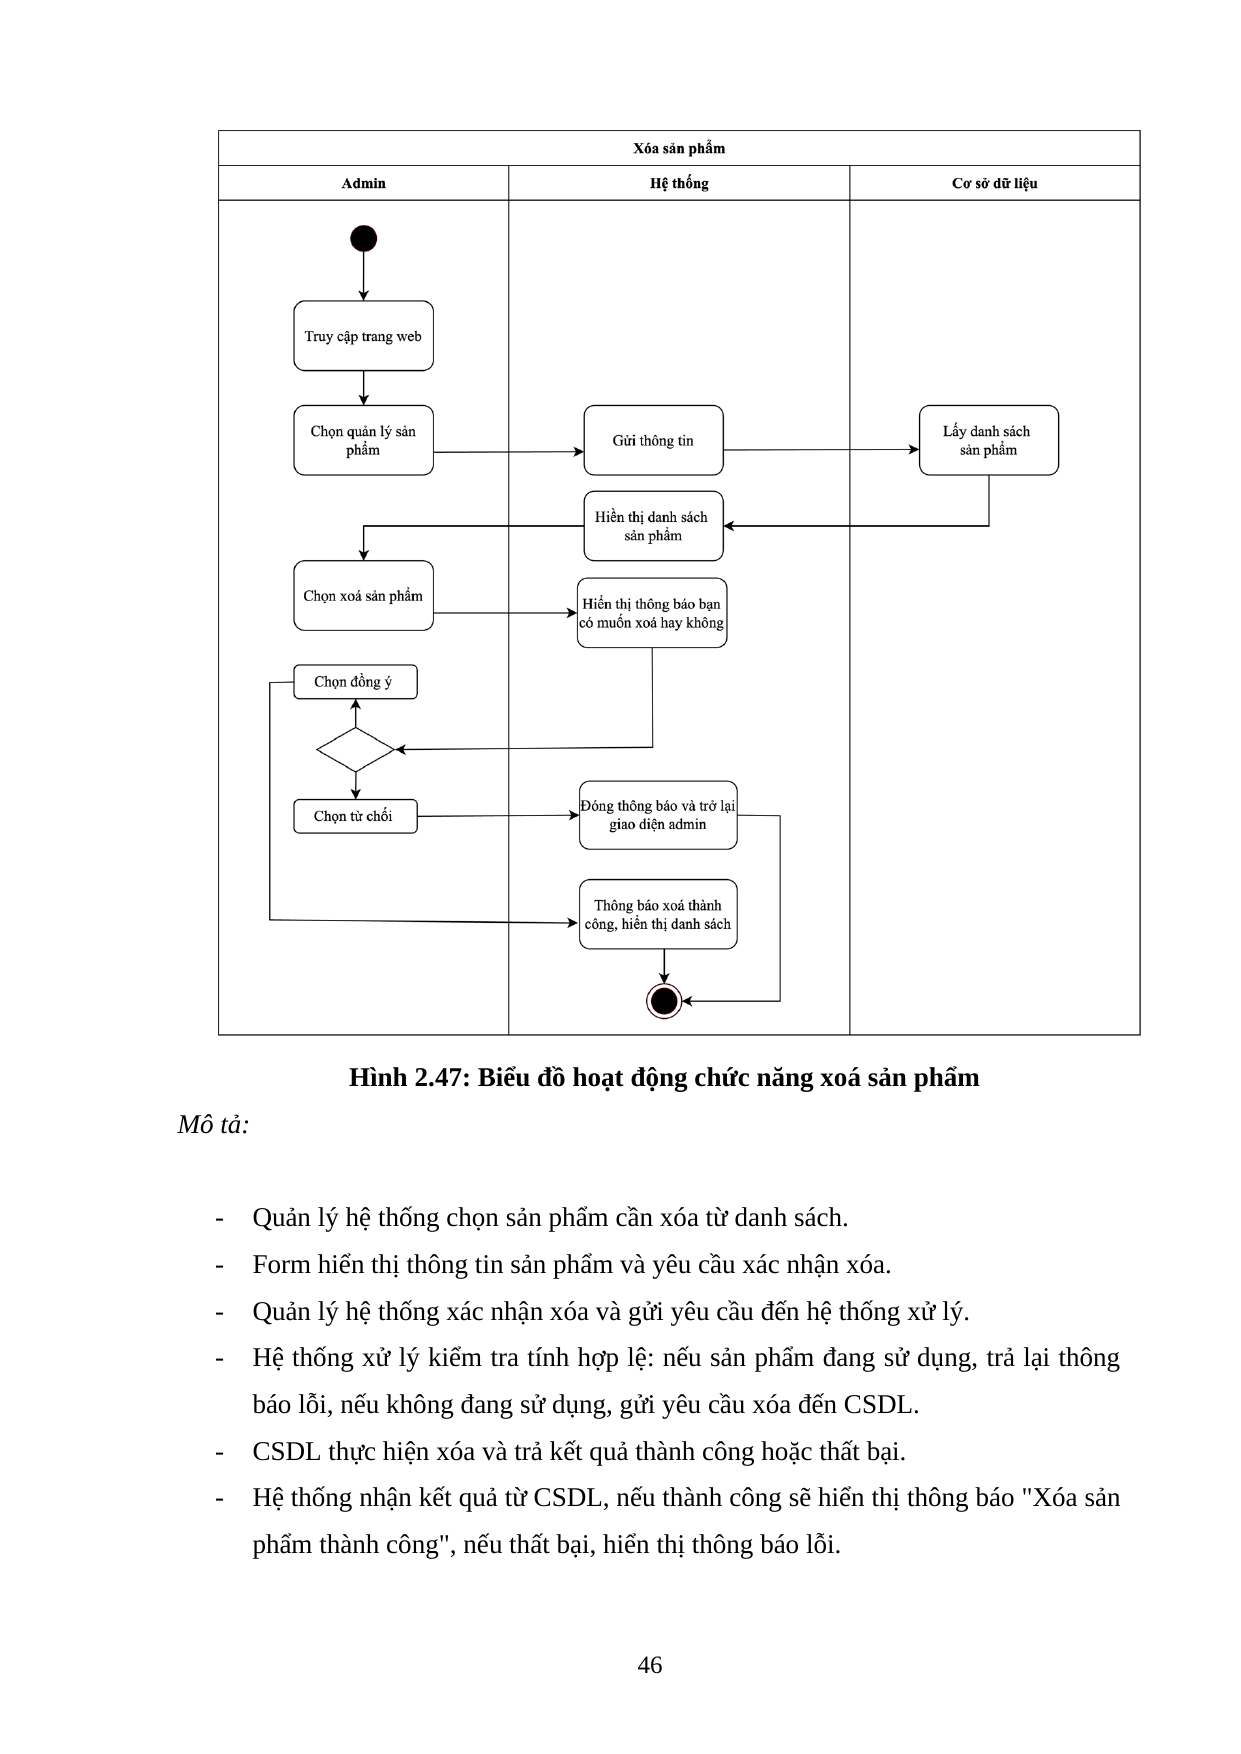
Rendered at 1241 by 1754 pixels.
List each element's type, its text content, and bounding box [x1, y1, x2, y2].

picture [206, 118, 1152, 1048]
text Hình 2.47: Biểu đồ hoạt động chức năng xoá sản phẩm [162, 1062, 1166, 1093]
list Form hiển thị thông tin sản phẩm và yêu cầu xác nhận xóa. [215, 1248, 1122, 1279]
list Quản lý hệ thống chọn sản phẩm cần xóa từ danh sách. [215, 1202, 1122, 1233]
list CSDL thực hiện xóa và trả kết quả thành công hoặc thất bại. [215, 1435, 1122, 1466]
list Hệ thống nhận kết quả từ CSDL, nếu thành công sẽ hiển thị thông báo "Xóa sản phẩm thành công", nếu thất bại, hiển thị thông báo lỗi. [215, 1482, 1122, 1559]
list Hệ thống xử lý kiểm tra tính hợp lệ: nếu sản phẩm đang sử dụng, trả lại thông báo lỗi, nếu không đang sử dụng, gửi yêu cầu xóa đến CSDL. [215, 1342, 1122, 1419]
text Mô tả: [177, 1108, 1122, 1139]
list Quản lý hệ thống xác nhận xóa và gửi yêu cầu đến hệ thống xử lý. [215, 1295, 1122, 1326]
